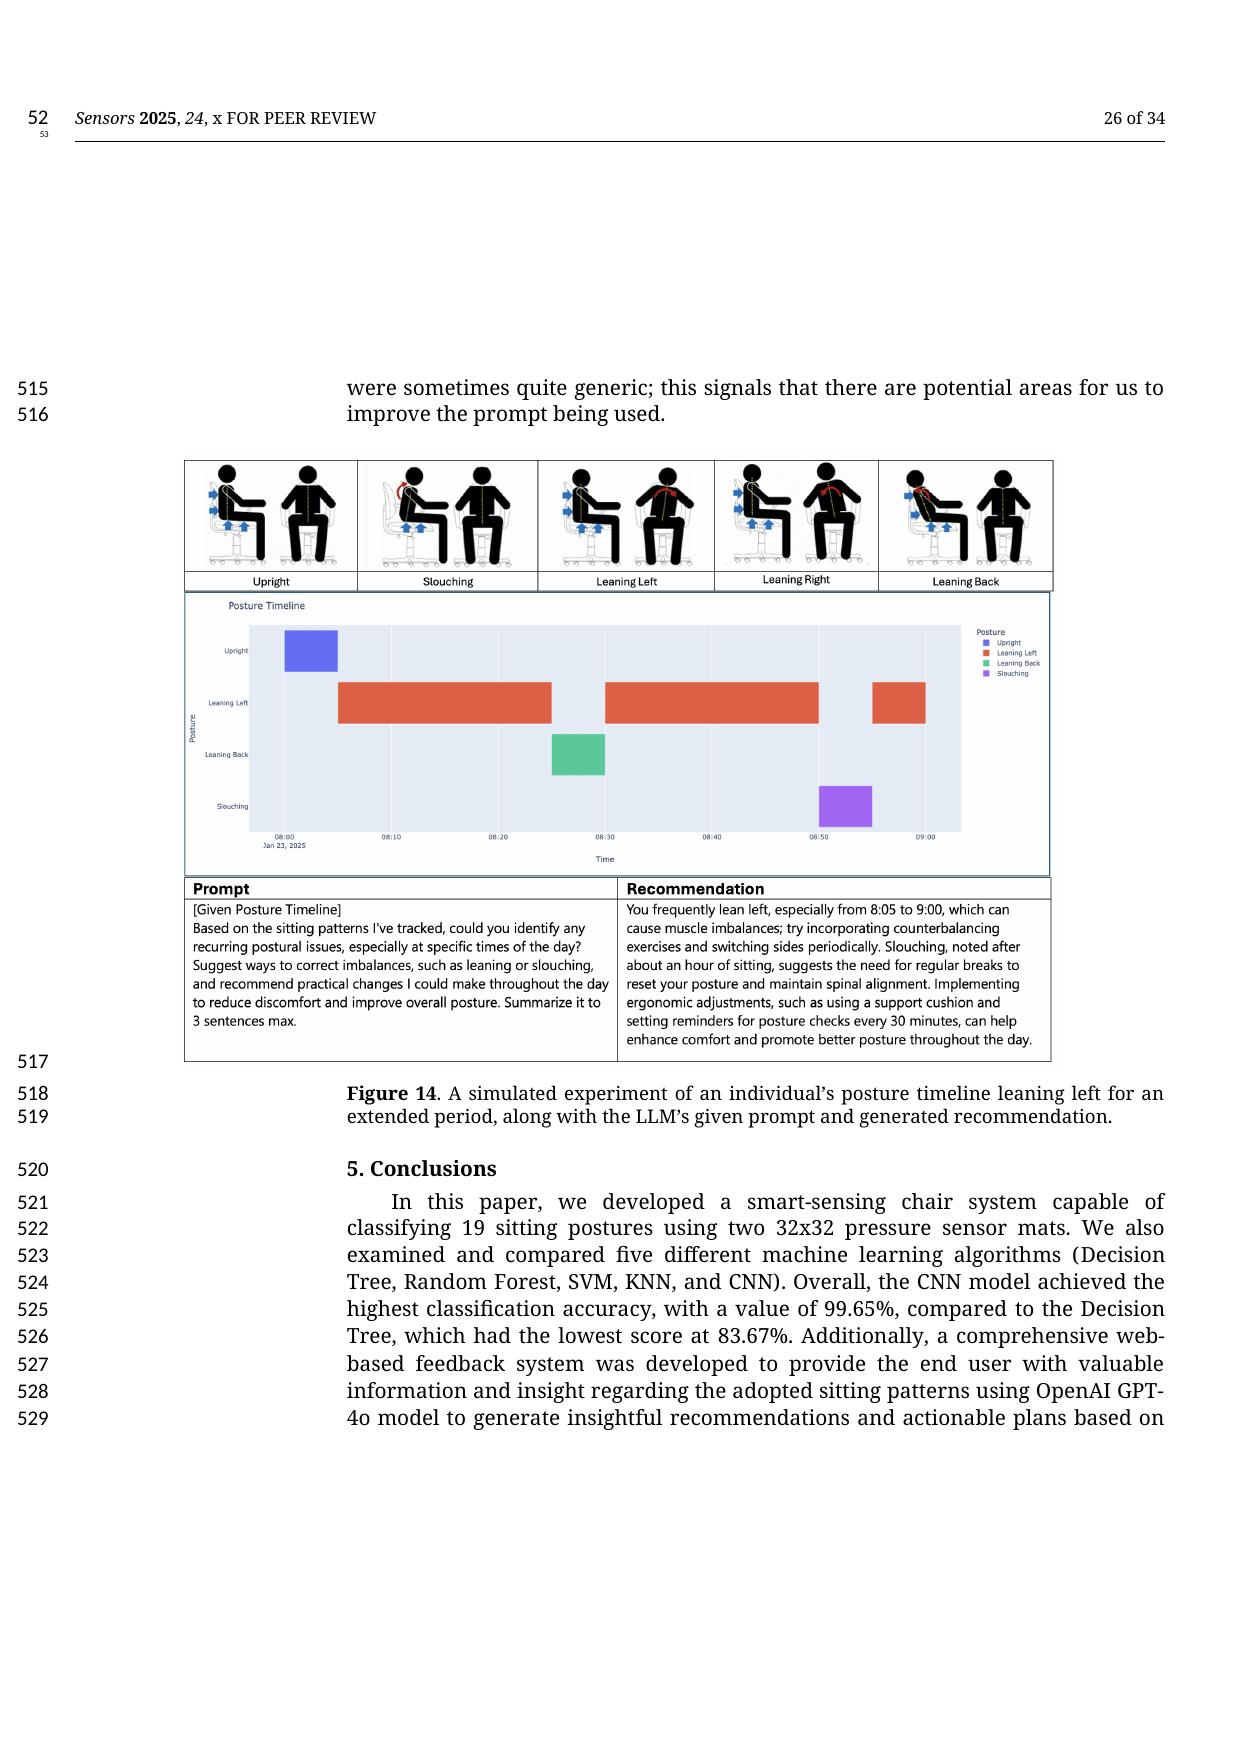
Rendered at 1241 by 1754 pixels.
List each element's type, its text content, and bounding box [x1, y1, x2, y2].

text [347, 374, 1165, 428]
picture [177, 452, 1063, 1069]
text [347, 1188, 1165, 1431]
text Figure 14. A simulated experiment of an individual’s posture timeline leaning left for an extended period, along with the LLM’s given prompt and generated recommendation. [347, 1081, 1165, 1129]
subtitle 5. Conclusions [347, 1154, 1165, 1181]
